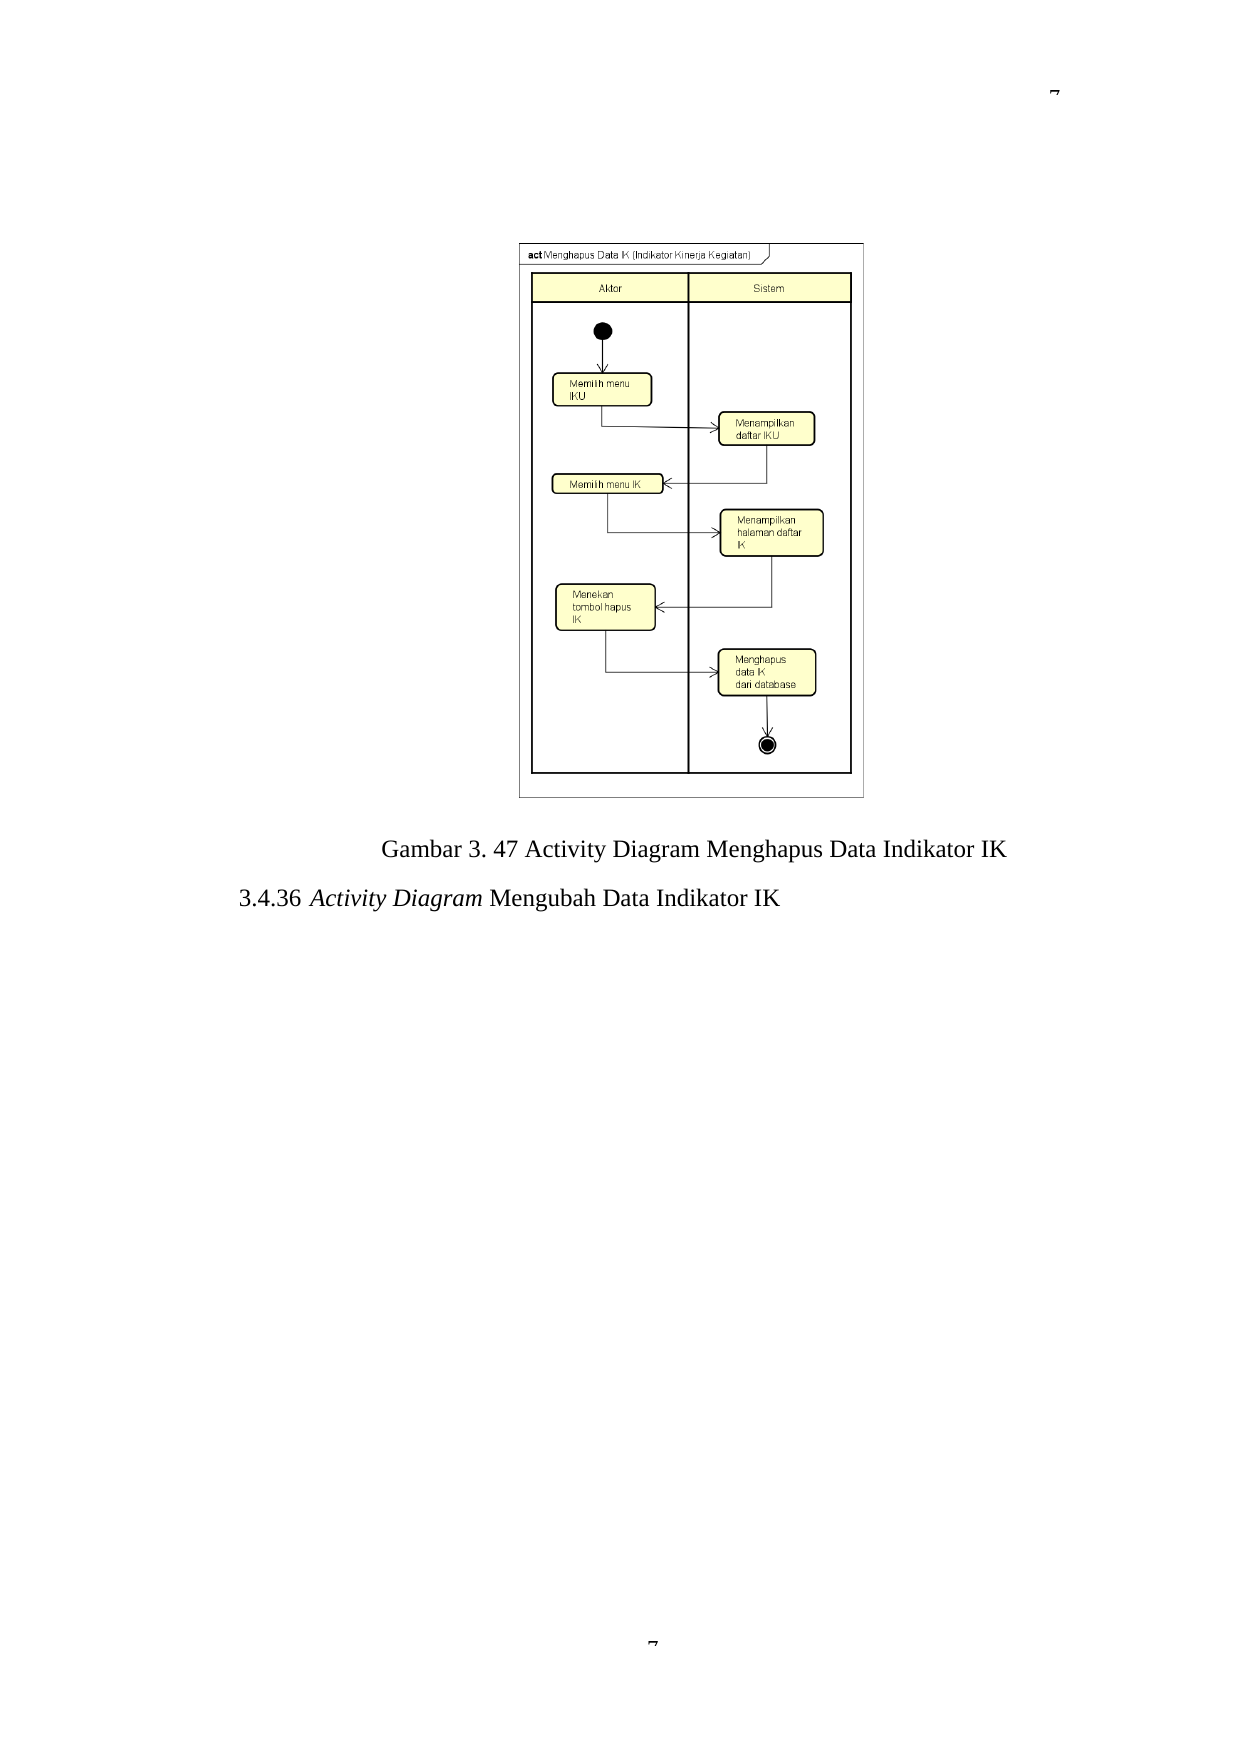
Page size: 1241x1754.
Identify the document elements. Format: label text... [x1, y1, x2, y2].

picture [518, 243, 864, 798]
text Gambar 3. 47 Activity Diagram Menghapus Data Indikator IK [381, 834, 1090, 863]
list Activity Diagram Mengubah Data Indikator IK [239, 883, 1090, 912]
